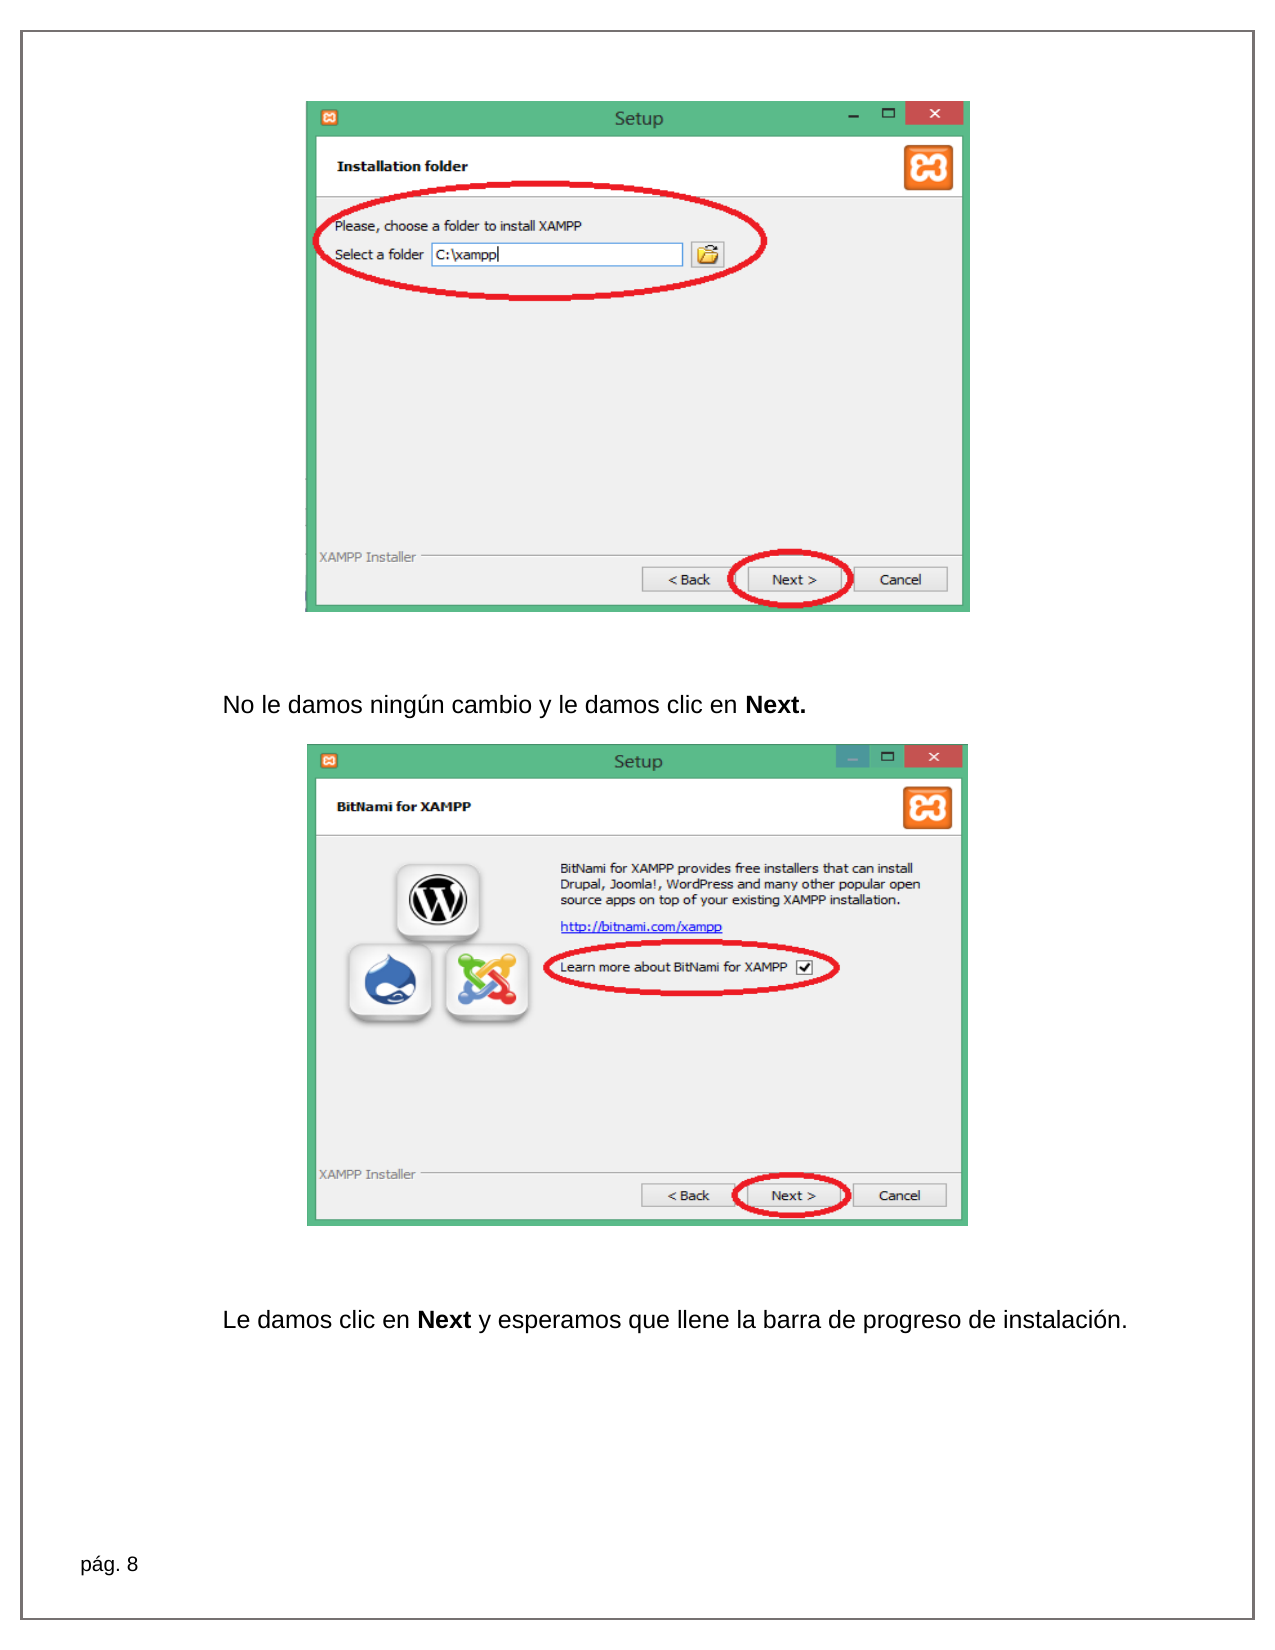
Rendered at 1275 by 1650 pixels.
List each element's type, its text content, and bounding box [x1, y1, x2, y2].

picture [307, 744, 968, 1226]
picture [305, 101, 970, 612]
text No le damos ningún cambio y le damos clic en Next. [75, 690, 1200, 719]
text Le damos clic en Next y esperamos que llene la barra de progreso de instalación. [75, 1305, 1200, 1333]
